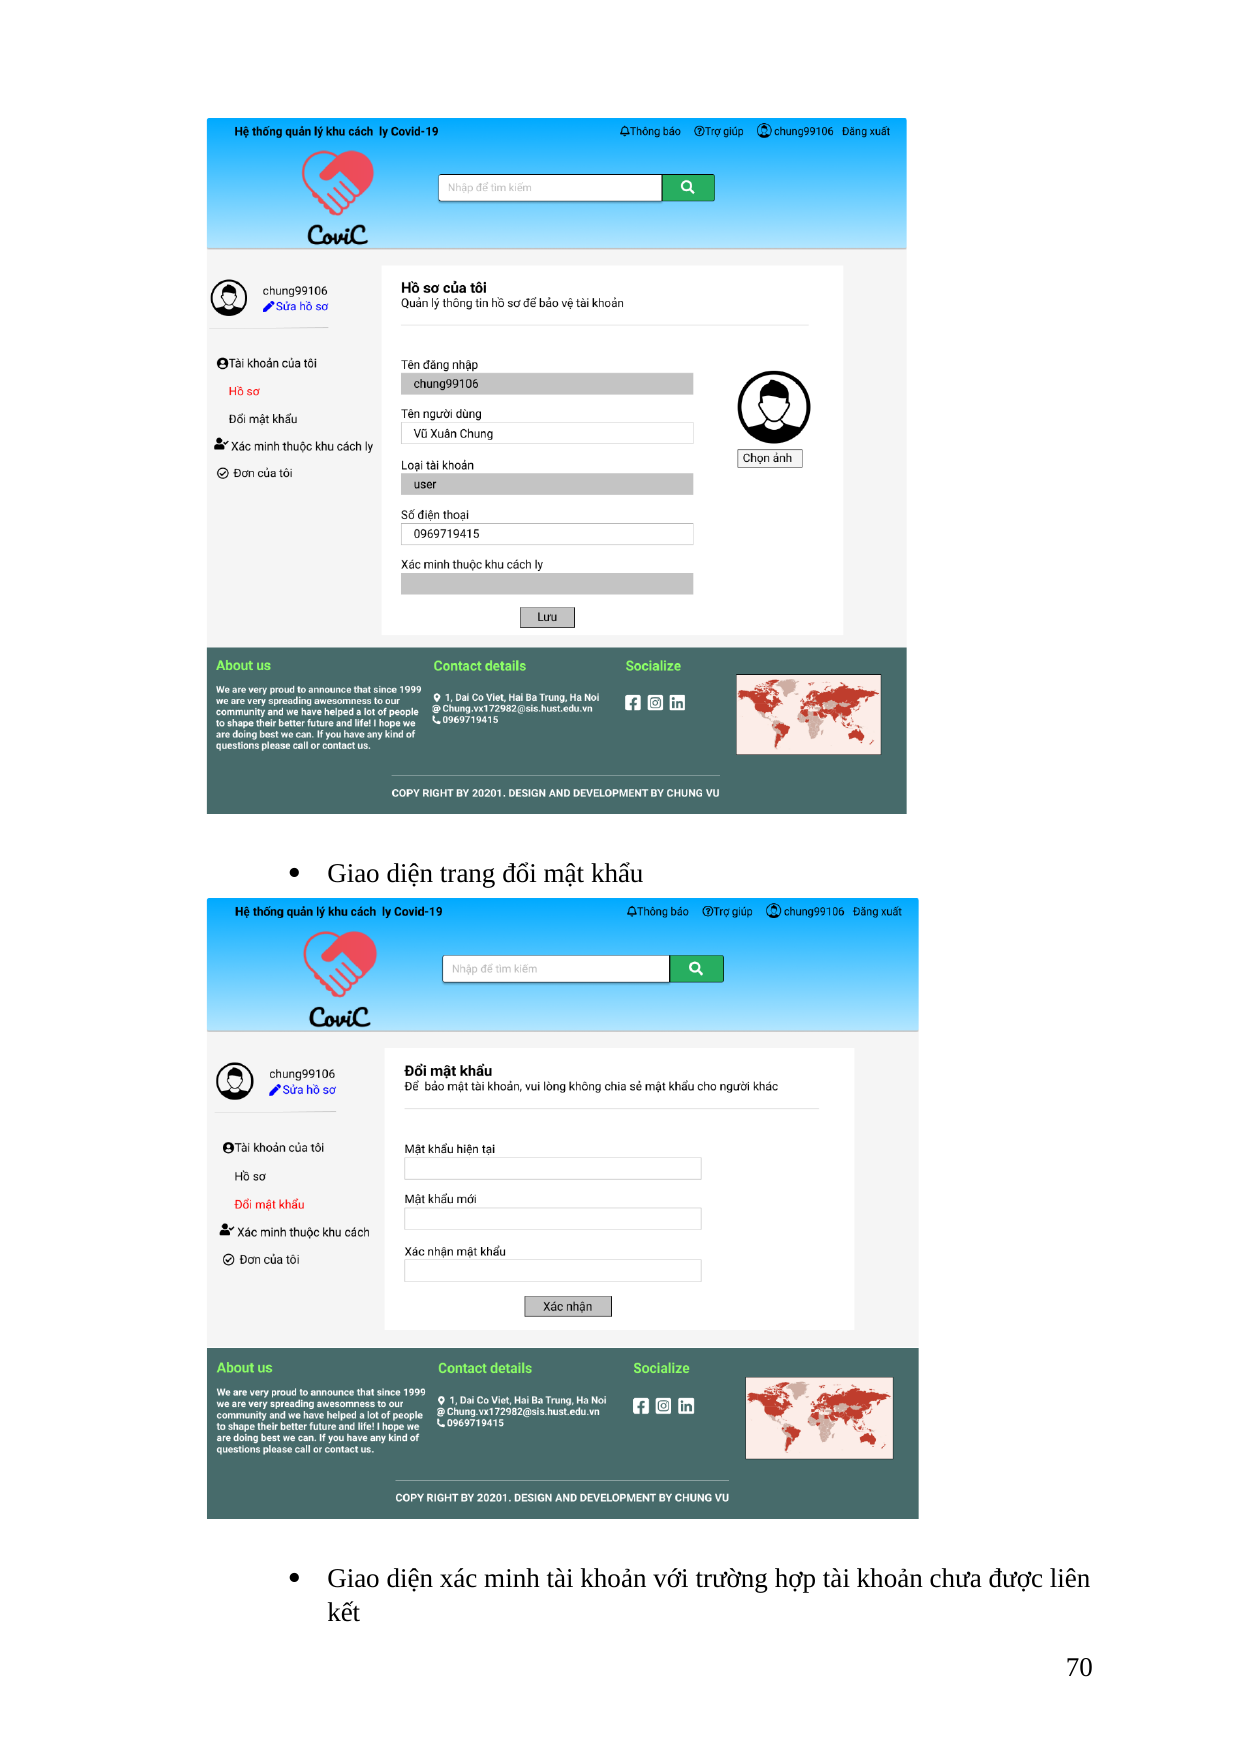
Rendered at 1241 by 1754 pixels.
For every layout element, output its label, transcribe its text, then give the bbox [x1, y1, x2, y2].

list Giao diện trang đổi mật khẩu [289, 857, 1092, 889]
picture [206, 914, 919, 1519]
list Giao diện xác minh tài khoản với trường hợp tài khoản chưa được liên kết [289, 1562, 1092, 1627]
picture [206, 134, 907, 814]
